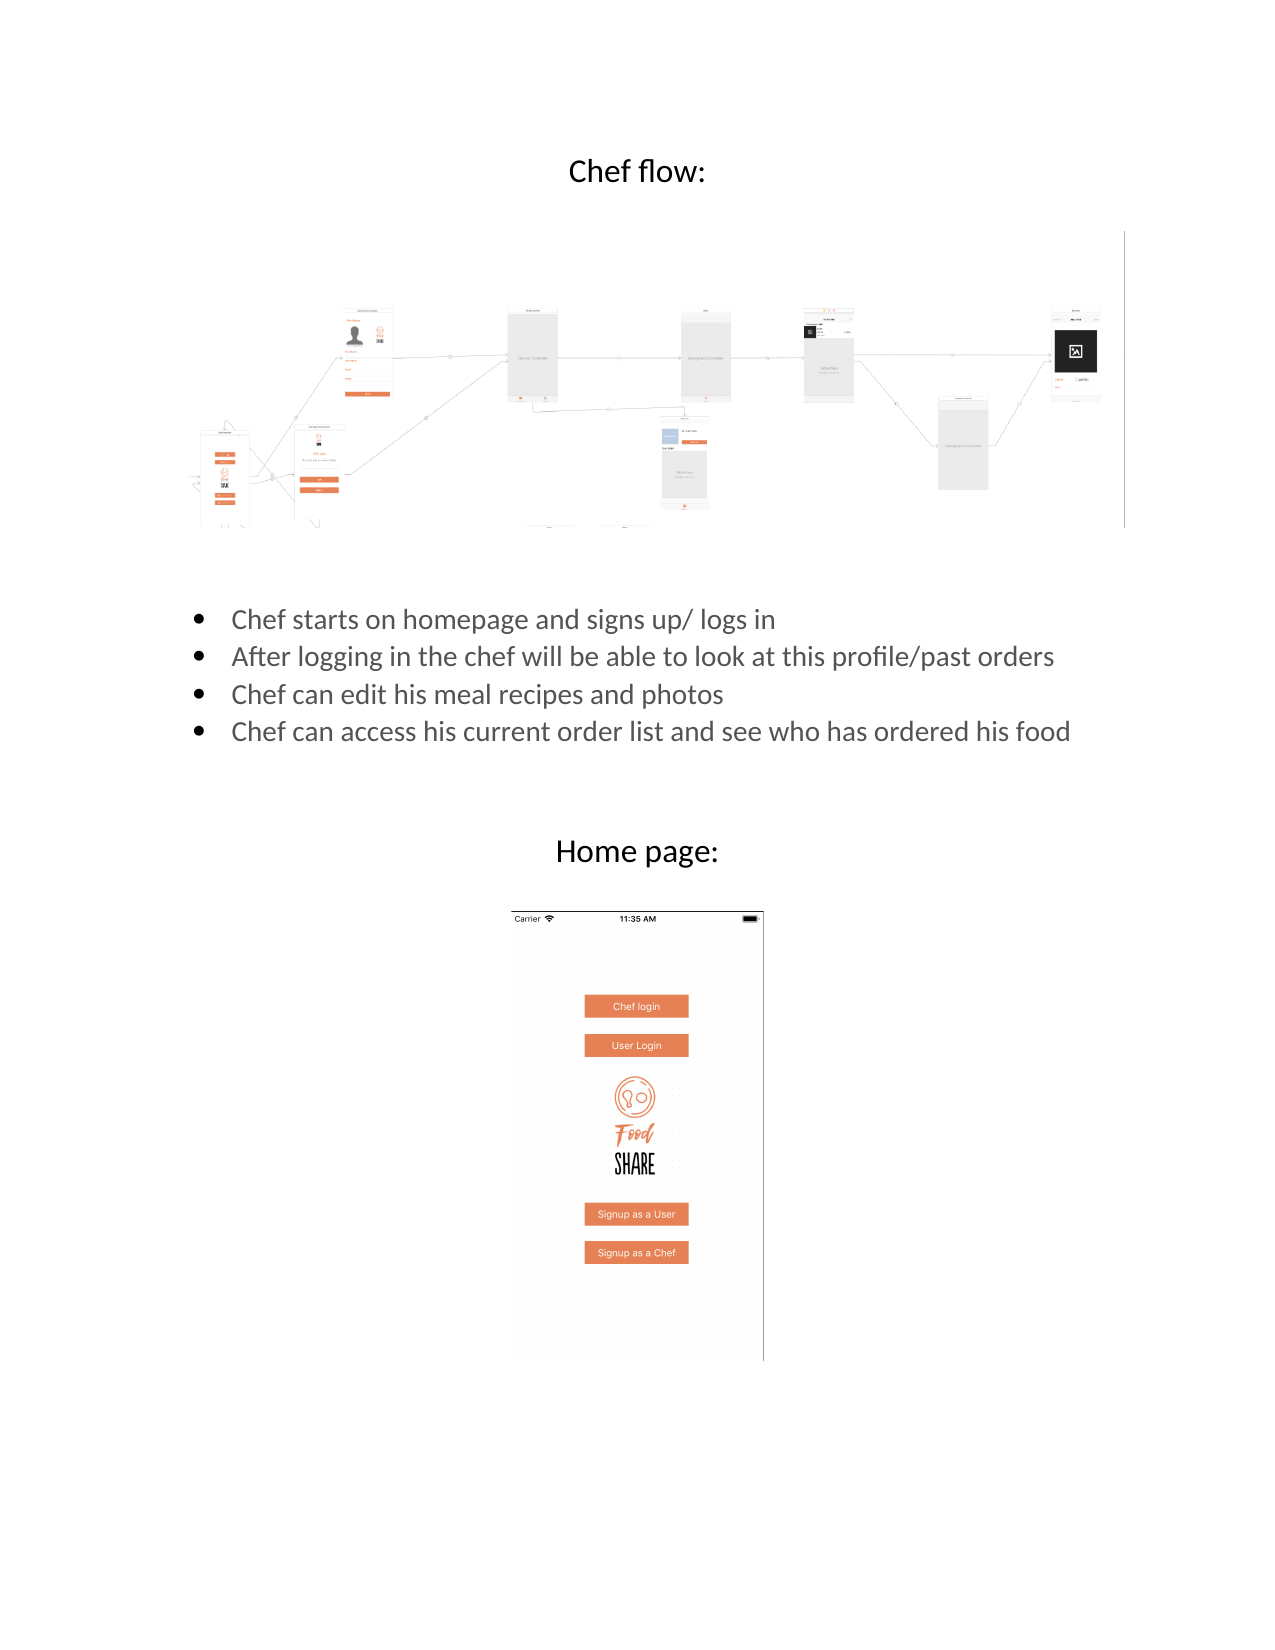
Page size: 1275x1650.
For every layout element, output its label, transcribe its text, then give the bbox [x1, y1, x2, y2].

text Chef flow: [150, 150, 1125, 191]
list Chef starts on homepage and signs up/ logs in [194, 599, 1125, 636]
list After logging in the chef will be able to look at this profile/past orders [194, 636, 1125, 674]
text Home page: [150, 830, 1125, 871]
picture [150, 231, 1125, 528]
list Chef can edit his meal recipes and photos [194, 674, 1125, 711]
picture [511, 911, 764, 1361]
list Chef can access his current order list and see who has ordered his food [194, 711, 1125, 749]
